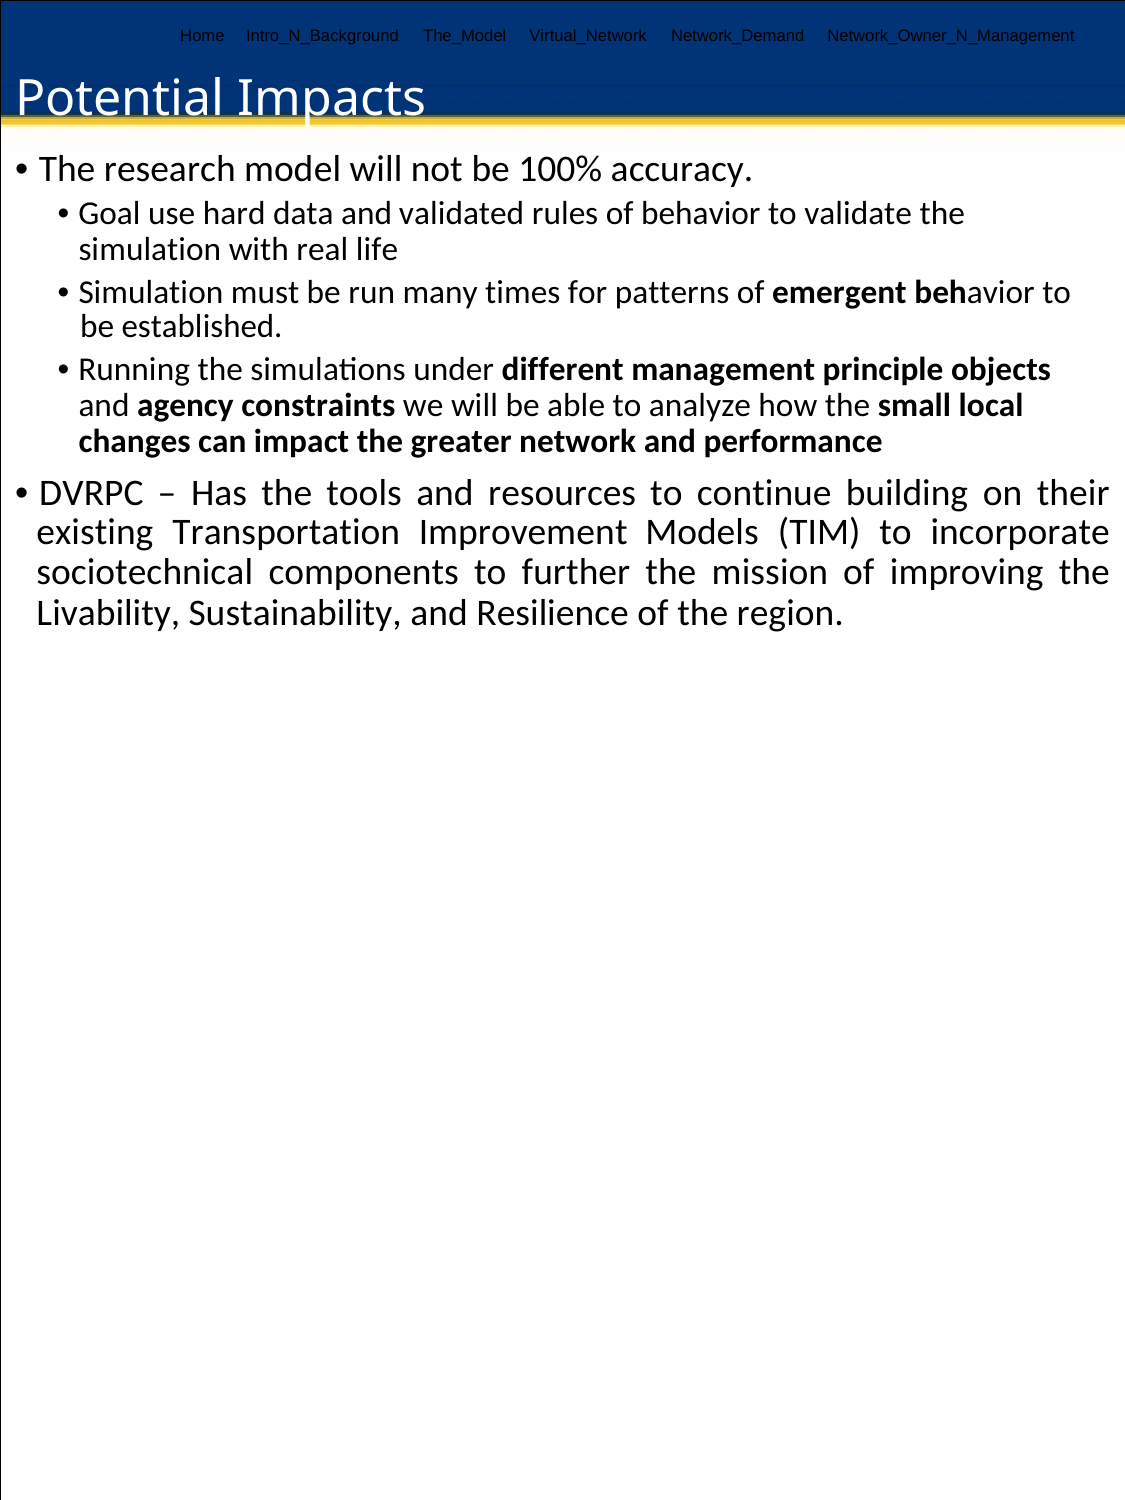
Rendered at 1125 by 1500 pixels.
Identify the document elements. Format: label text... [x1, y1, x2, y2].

picture [1, 1, 1125, 1500]
text Home Intro_N_Background The_Model Virtual_Network Network_Demand Network_Owner_N_Management [180, 26, 1114, 45]
text • Simulation must be run many times for patterns of emergent behavior to [57, 271, 1114, 311]
text Potential Impacts [15, 62, 1114, 130]
text • The research model will not be 100% accuracy. [15, 145, 1114, 191]
text • DVRPC – Has the tools and resources to continue building on their existing Transportation Improvement Models (TIM) to incorporate sociotechnical components to further the mission of improving the Livability, Sustainability, and Resilience of the region. [15, 473, 1110, 634]
text be established. [74, 311, 288, 347]
text • Running the simulations under different management principle objects and agency constraints we will be able to analyze how the small local changes can impact the greater network and performance [57, 352, 1055, 460]
text • Goal use hard data and validated rules of behavior to validate the simulation with real life [57, 195, 968, 267]
